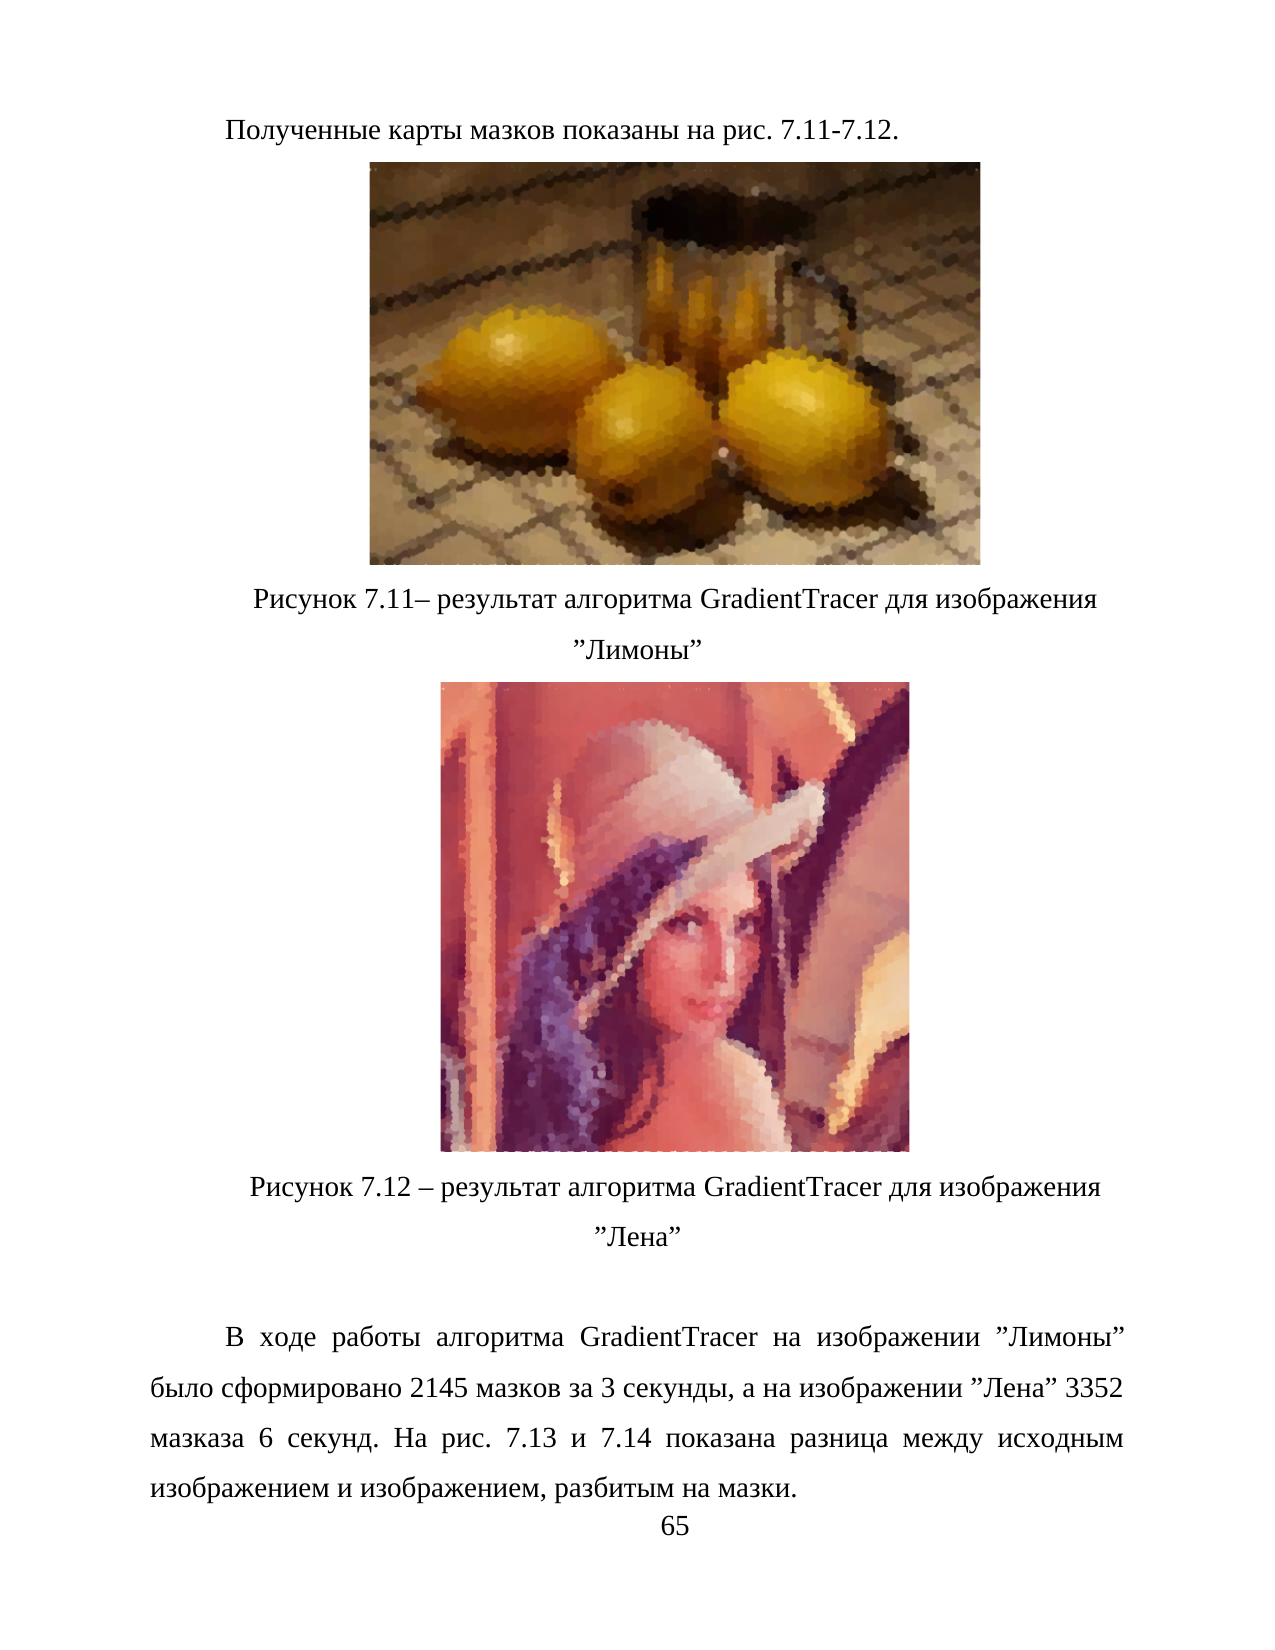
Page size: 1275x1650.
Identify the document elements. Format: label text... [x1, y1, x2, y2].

text Полученные карты мазков показаны на рис. 7.11-7.12. [150, 112, 1125, 146]
picture [440, 682, 910, 1152]
text Рисунок 7.11– результат алгоритма GradientTracer для изображения ”Лимоны” [150, 582, 1125, 665]
text В ходе работы алгоритма GradientTracer на изображении ”Лимоны” было сформировано 2145 мазков за 3 секунды, а на изображении ”Лена” 3352 мазказа 6 секунд. На рис. 7.13 и 7.14 показана разница между исходным изображением и изображением, разбитым на мазки. [150, 1319, 1125, 1504]
picture [369, 162, 981, 565]
text Рисунок 7.12 – результат алгоритма GradientTracer для изображения ”Лена” [150, 1169, 1125, 1252]
